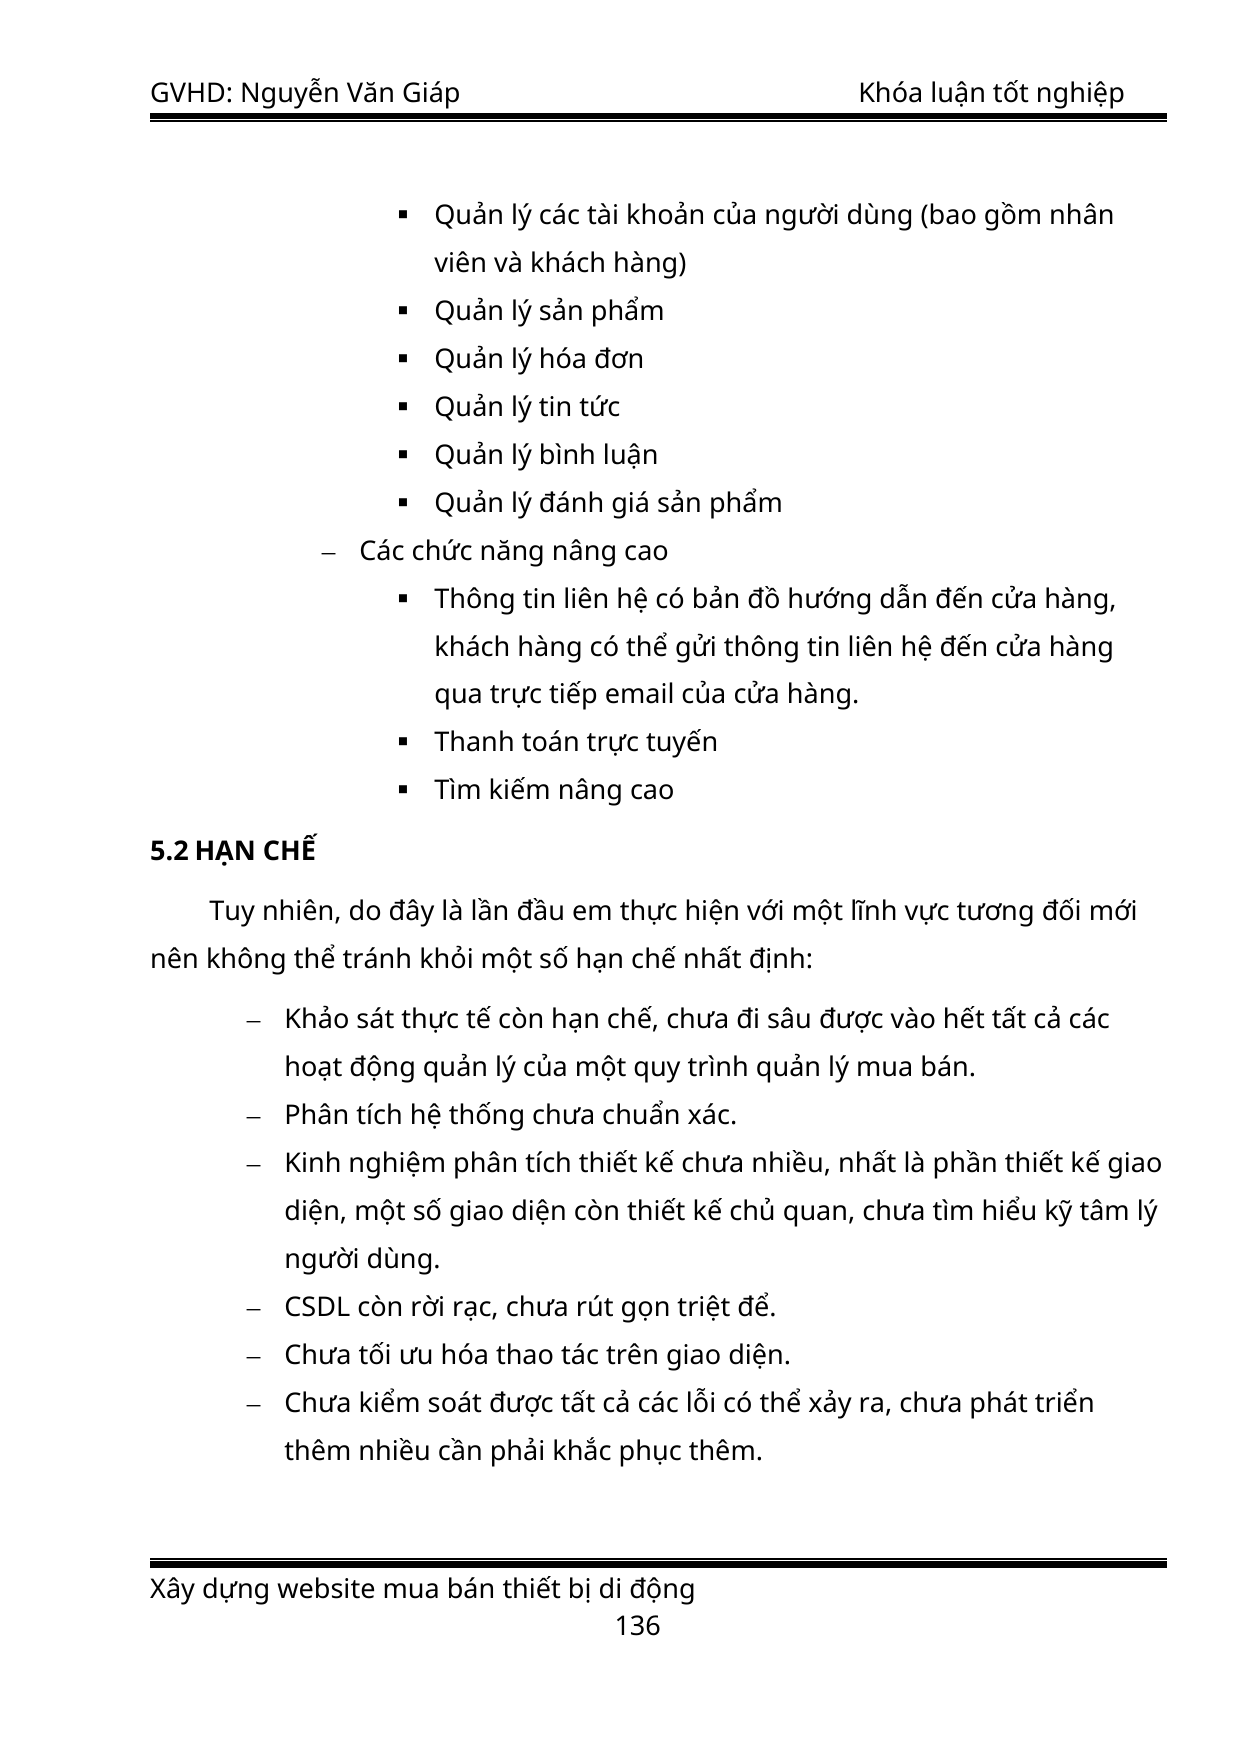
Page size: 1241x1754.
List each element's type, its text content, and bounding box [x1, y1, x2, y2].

list Chưa tối ưu hóa thao tác trên giao diện. [247, 1335, 1167, 1372]
list Quản lý các tài khoản của người dùng (bao gồm nhân viên và khách hàng) [397, 196, 1167, 281]
list Thanh toán trực tuyến [397, 723, 1167, 760]
list Phân tích hệ thống chưa chuẩn xác. [247, 1096, 1167, 1133]
list Kinh nghiệm phân tích thiết kế chưa nhiều, nhất là phần thiết kế giao diện, một số giao diện còn thiết kế chủ quan, chưa tìm hiểu kỹ tâm lý người dùng. [247, 1144, 1167, 1276]
list Tìm kiếm nâng cao [397, 771, 1167, 808]
list Quản lý sản phẩm [397, 292, 1167, 328]
list Các chức năng nâng cao [322, 531, 1167, 568]
list Quản lý đánh giá sản phẩm [397, 483, 1167, 520]
list Quản lý bình luận [397, 435, 1167, 472]
list Chưa kiểm soát được tất cả các lỗi có thể xảy ra, chưa phát triển thêm nhiều cần phải khắc phục thêm. [247, 1383, 1167, 1468]
list Khảo sát thực tế còn hạn chế, chưa đi sâu được vào hết tất cả các hoạt động quản lý của một quy trình quản lý mua bán. [247, 1000, 1167, 1085]
text Tuy nhiên, do đây là lần đầu em thực hiện với một lĩnh vực tương đối mới nên không thể tránh khỏi một số hạn chế nhất định: [150, 892, 1167, 976]
list Quản lý tin tức [397, 387, 1167, 424]
list Quản lý hóa đơn [397, 339, 1167, 376]
list CSDL còn rời rạc, chưa rút gọn triệt để. [247, 1287, 1167, 1324]
subtitle HẠN CHẾ [150, 831, 1167, 868]
list Thông tin liên hệ có bản đồ hướng dẫn đến cửa hàng, khách hàng có thể gửi thông tin liên hệ đến cửa hàng qua trực tiếp email của cửa hàng. [397, 579, 1167, 712]
